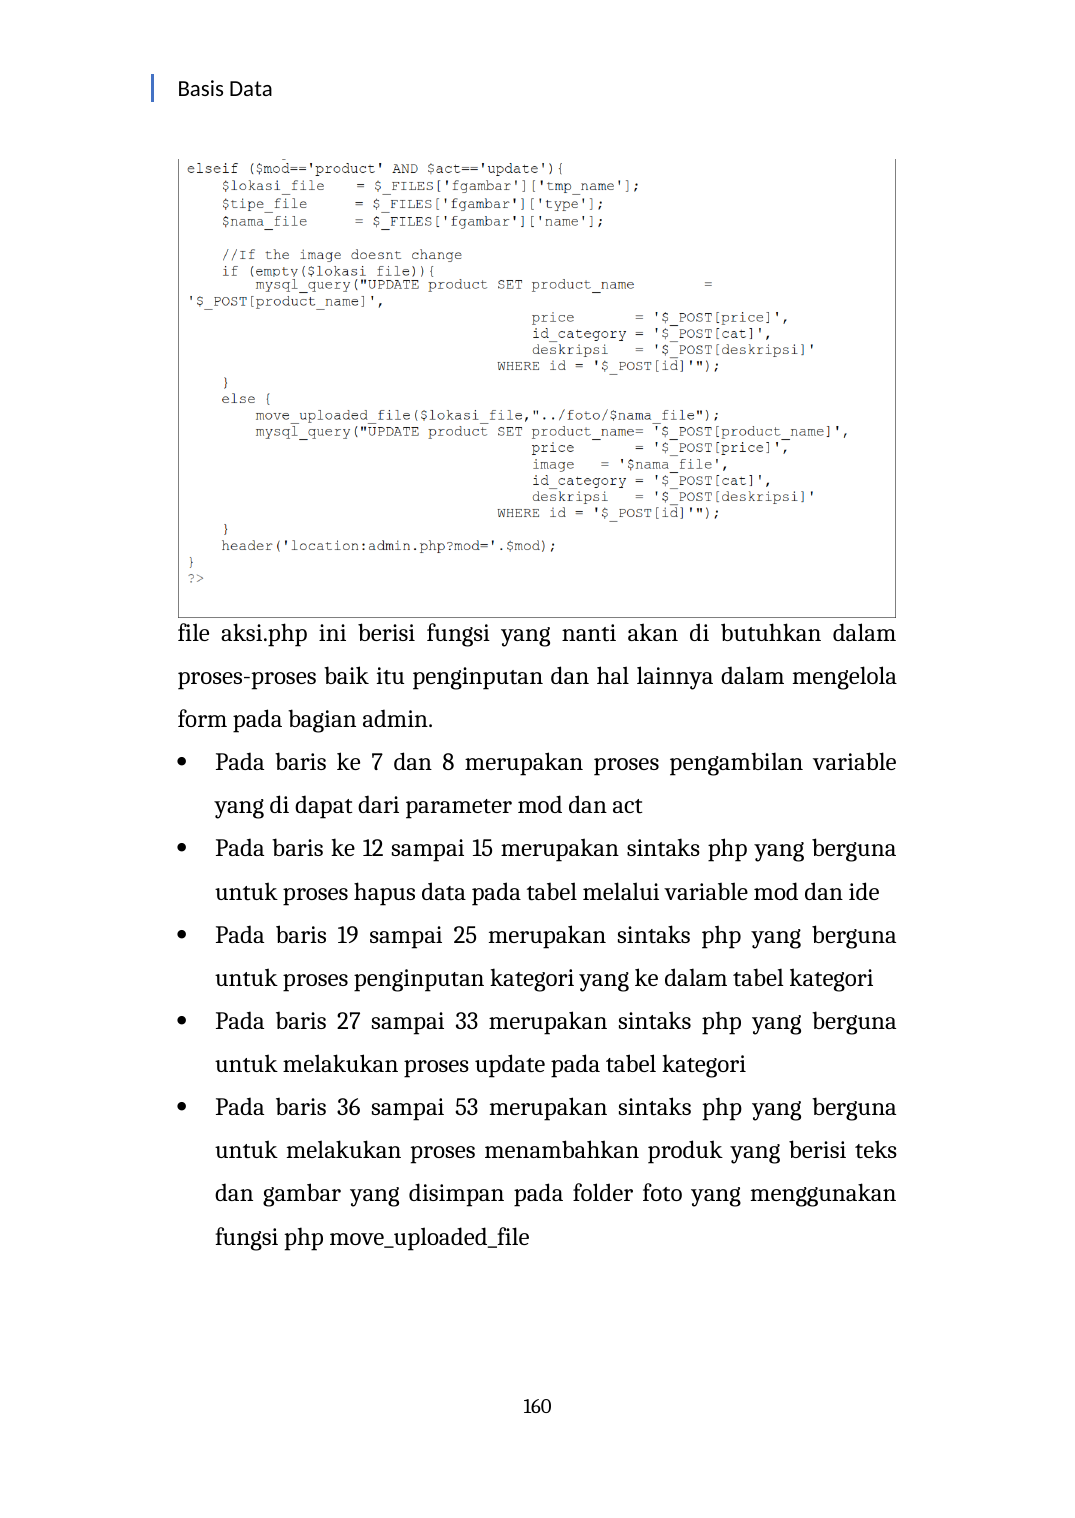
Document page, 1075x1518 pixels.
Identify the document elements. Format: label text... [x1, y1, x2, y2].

list Pada baris 19 sampai 25 merupakan sintaks php yang berguna untuk proses penginputan kategori yang ke dalam tabel kategori [177, 921, 898, 992]
list Pada baris 27 sampai 33 merupakan sintaks php yang berguna untuk melakukan proses update pada tabel kategori [177, 1007, 898, 1079]
text file aksi.php ini berisi fungsi yang nanti akan di butuhkan dalam proses-proses baik itu penginputan dan hal lainnya dalam mengelola form pada bagian admin. [177, 619, 898, 734]
picture [177, 159, 898, 619]
list Pada baris 36 sampai 53 merupakan sintaks php yang berguna untuk melakukan proses menambahkan produk yang berisi teks dan gambar yang disimpan pada folder foto yang menggunakan fungsi php move_uploaded_file [177, 1093, 898, 1251]
list Pada baris ke 12 sampai 15 merupakan sintaks php yang berguna untuk proses hapus data pada tabel melalui variable mod dan ide [177, 834, 898, 906]
list Pada baris ke 7 dan 8 merupakan proses pengambilan variable yang di dapat dari parameter mod dan act [177, 748, 898, 820]
